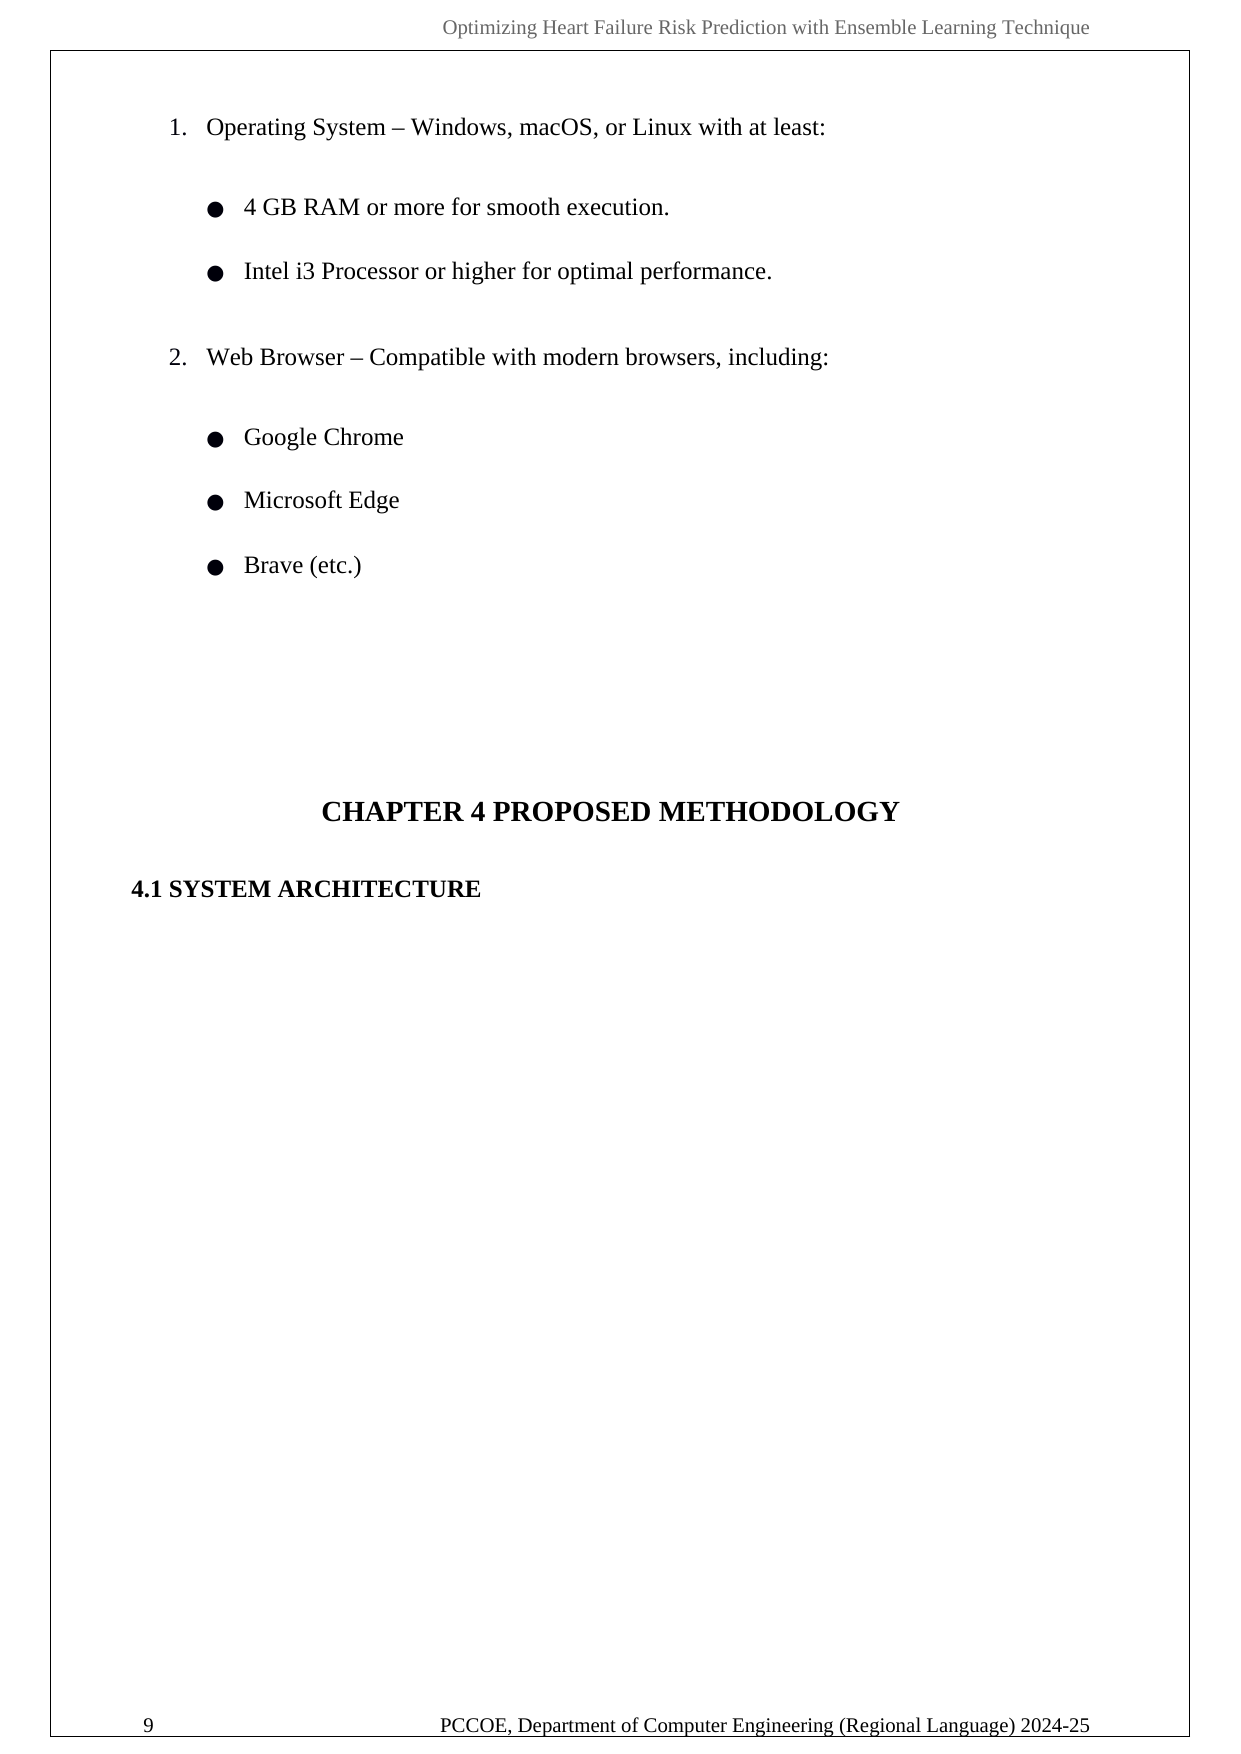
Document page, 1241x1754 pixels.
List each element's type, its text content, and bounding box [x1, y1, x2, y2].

list Google Chrome [206, 414, 1090, 457]
list Brave (etc.) [206, 542, 1090, 585]
list 4 GB RAM or more for smooth execution. [206, 184, 1090, 227]
text 4.1 SYSTEM ARCHITECTURE [131, 874, 1090, 903]
list Intel i3 Processor or higher for optimal performance. [206, 248, 1090, 291]
list Operating System – Windows, macOS, or Linux with at least: [168, 112, 1090, 141]
list Microsoft Edge [206, 478, 1090, 521]
list Web Browser – Compatible with modern browsers, including: [168, 342, 1090, 371]
text CHAPTER 4 PROPOSED METHODOLOGY [131, 794, 1090, 828]
